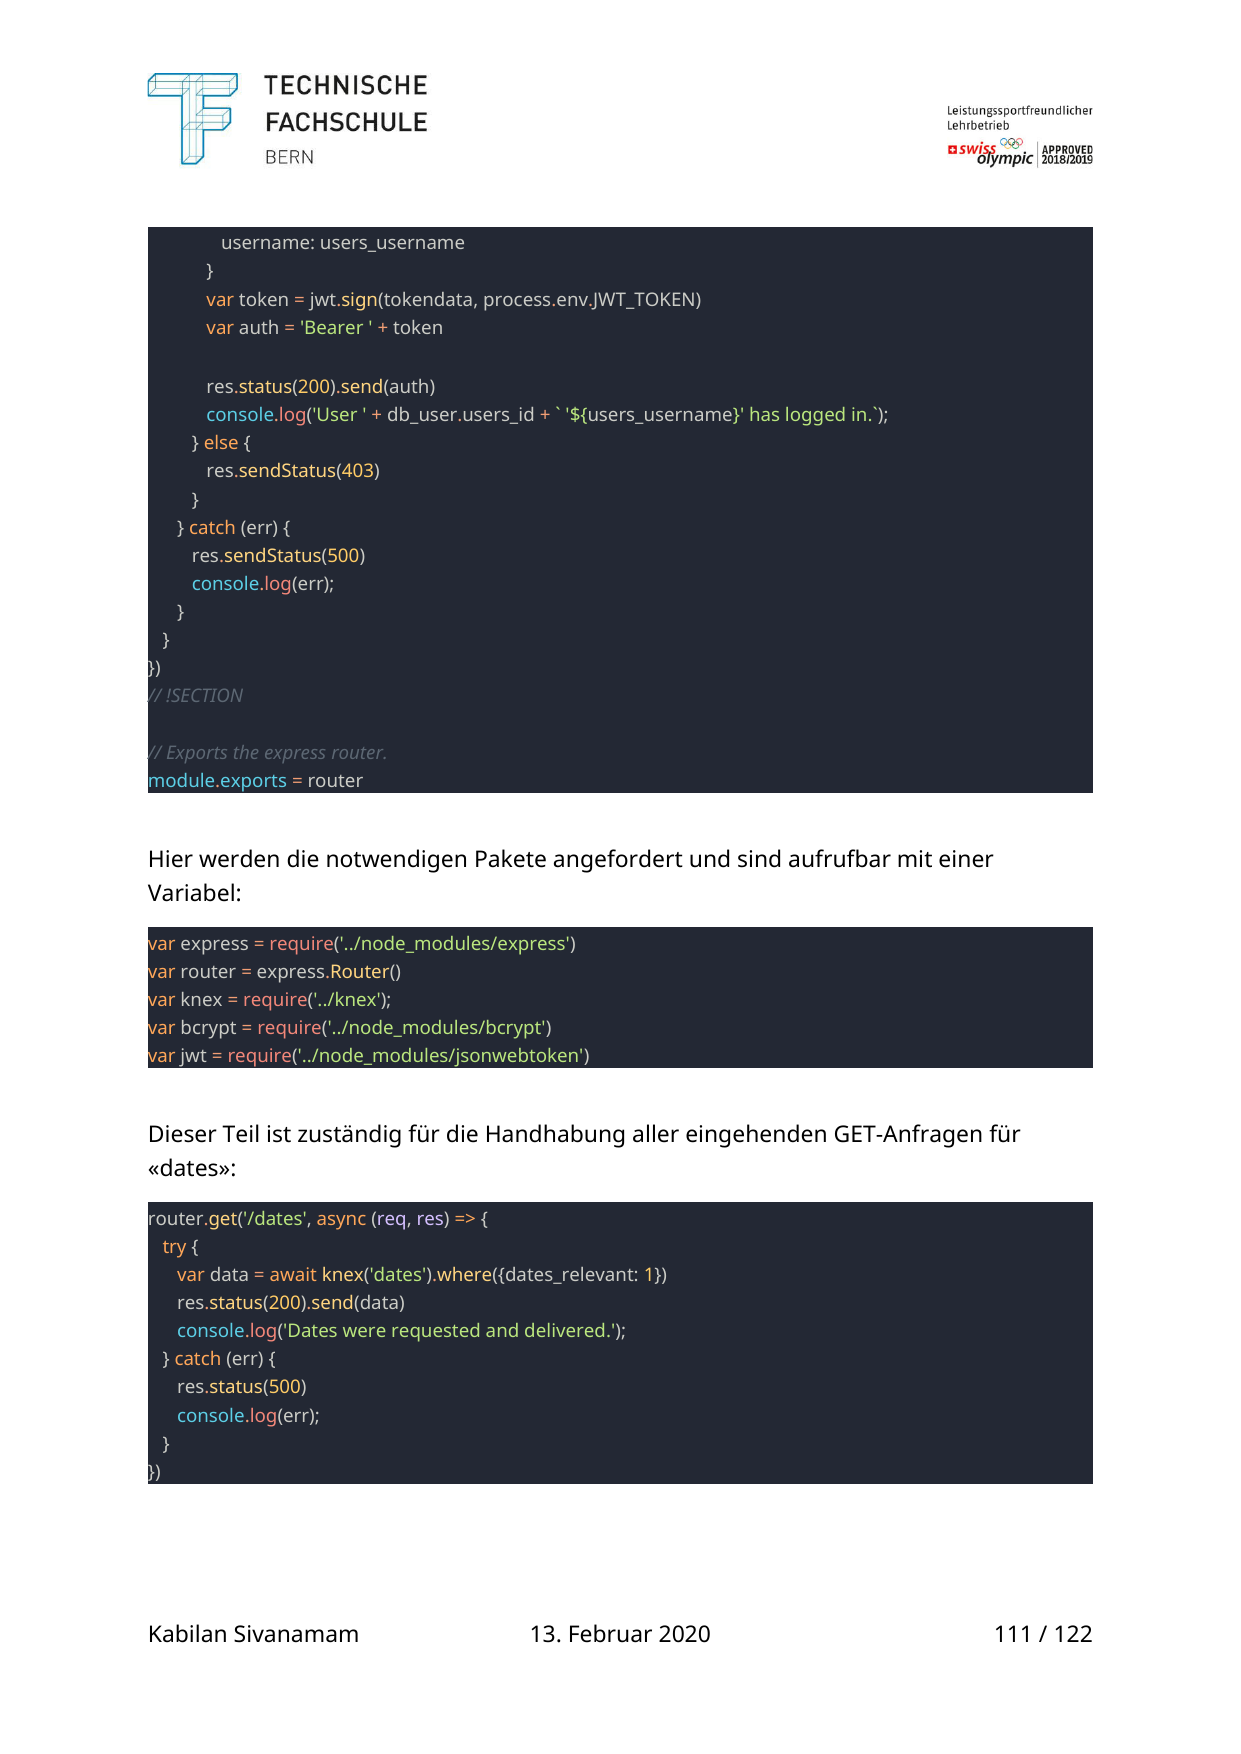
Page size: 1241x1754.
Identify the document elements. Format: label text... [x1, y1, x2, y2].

text } catch (err) { [148, 1343, 1093, 1371]
text res.status(200).send(auth) [148, 371, 1093, 399]
text console.log('Dates were requested and delivered.'); [148, 1315, 1093, 1343]
text Hier werden die notwendigen Pakete angefordert und sind aufrufbar mit einer Variabel: [148, 843, 1093, 908]
text username: users_username [148, 227, 1093, 255]
text module.exports = router [148, 764, 1093, 793]
text res.sendStatus(500) [148, 539, 1093, 568]
text Dieser Teil ist zuständig für die Handhabung aller eingehenden GET-Anfragen für «dates»: [148, 1118, 1093, 1183]
text } [148, 483, 1093, 511]
text try { [148, 1231, 1093, 1259]
text } [148, 624, 1093, 652]
text } catch (err) { [148, 511, 1093, 539]
text }) [148, 1456, 1093, 1484]
text console.log(err); [148, 1399, 1093, 1427]
text var token = jwt.sign(tokendata, process.env.JWT_TOKEN) [148, 283, 1093, 311]
text var data = await knex('dates').where({dates_relevant: 1}) [148, 1259, 1093, 1287]
text var router = express.Router() [148, 955, 1093, 983]
text } else { [148, 427, 1093, 455]
text var jwt = require('../node_modules/jsonwebtoken') [148, 1040, 1093, 1068]
text res.sendStatus(403) [148, 455, 1093, 483]
picture [147, 73, 1093, 196]
text // !SECTION [148, 680, 1093, 708]
text } [148, 255, 1093, 283]
text }) [148, 652, 1093, 680]
text var bcrypt = require('../node_modules/bcrypt') [148, 1012, 1093, 1040]
text } [148, 596, 1093, 624]
text console.log('User ' + db_user.users_id + ` '${users_username}' has logged in.`); [148, 399, 1093, 427]
text // Exports the express router. [148, 736, 1093, 764]
text var knex = require('../knex'); [148, 983, 1093, 1012]
text console.log(err); [148, 568, 1093, 596]
text res.status(500) [148, 1371, 1093, 1399]
text var auth = 'Bearer ' + token [148, 311, 1093, 339]
text router.get('/dates', async (req, res) => { [148, 1202, 1093, 1231]
text res.status(200).send(data) [148, 1287, 1093, 1315]
text } [148, 1427, 1093, 1456]
text var express = require('../node_modules/express') [148, 927, 1093, 955]
